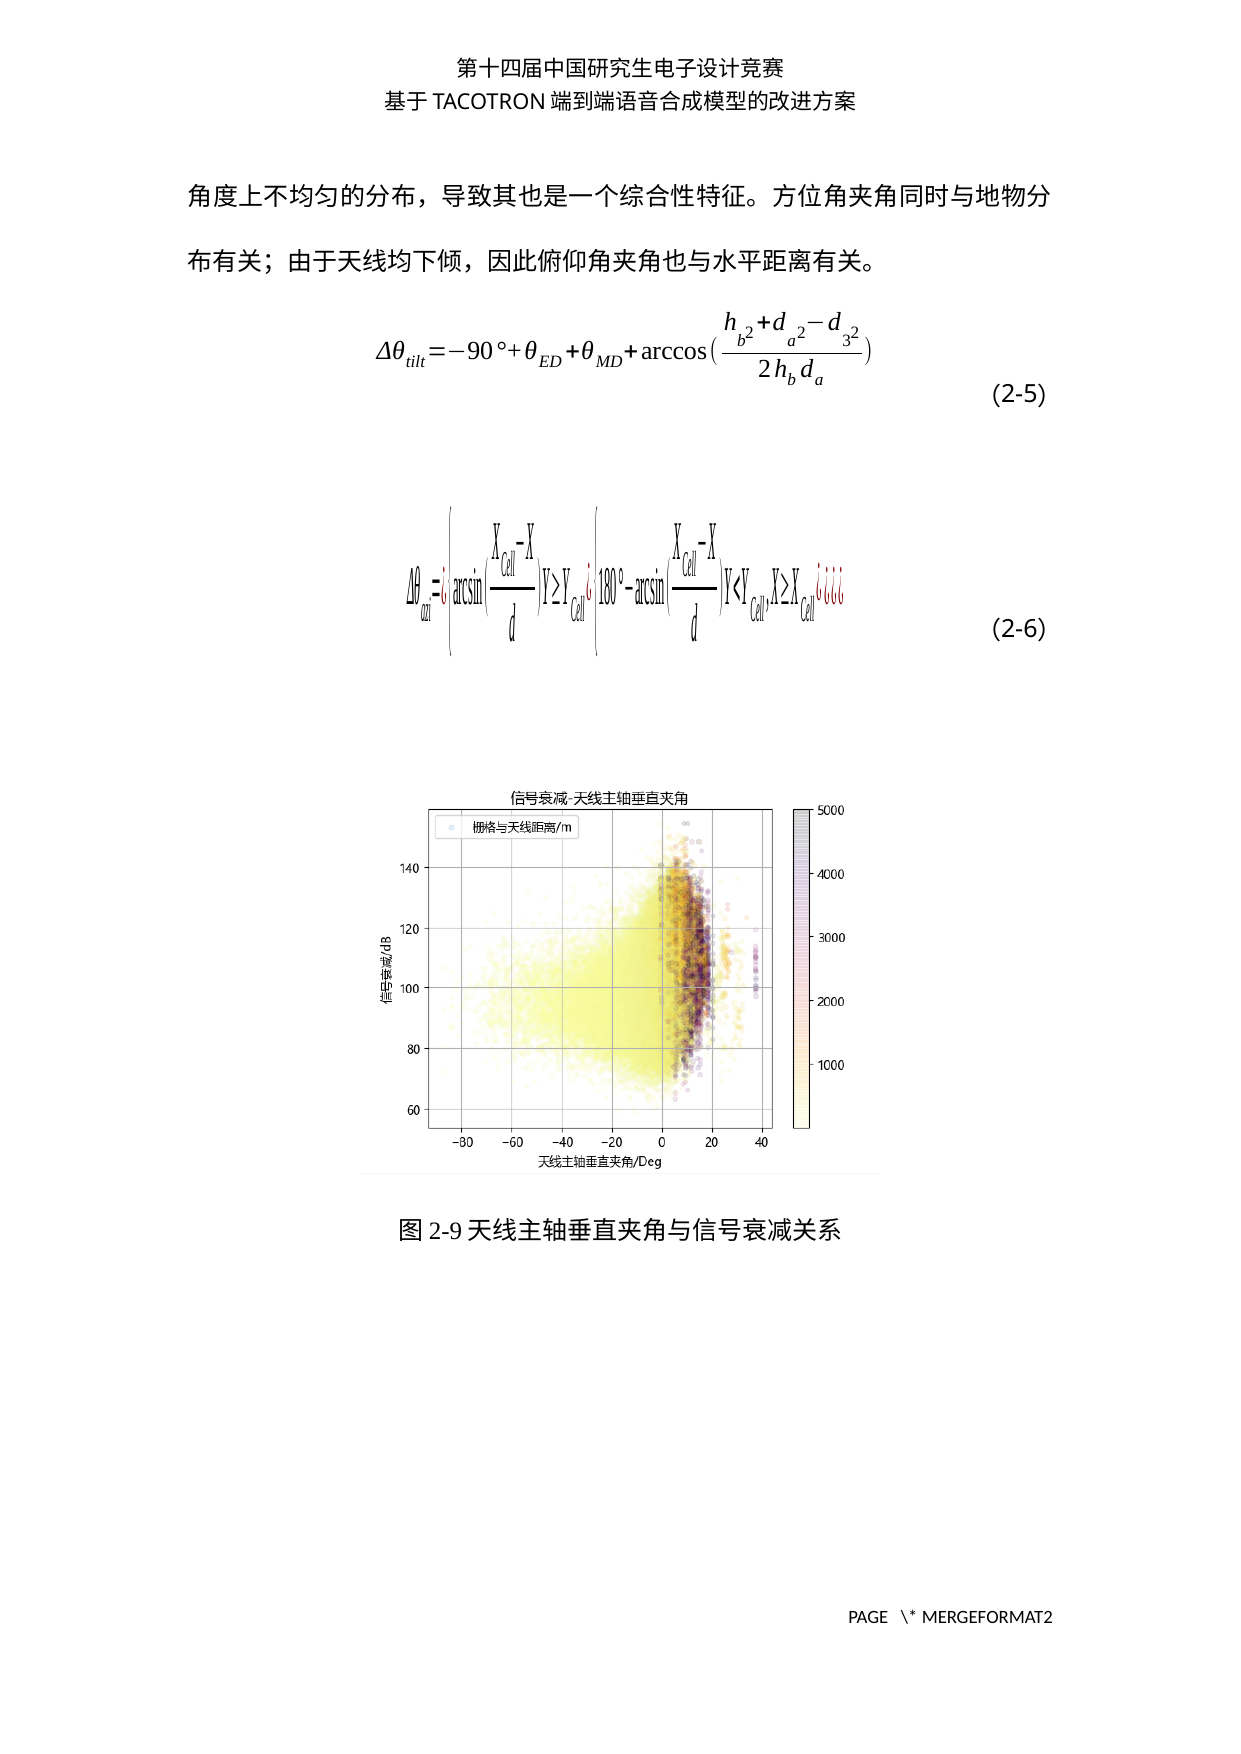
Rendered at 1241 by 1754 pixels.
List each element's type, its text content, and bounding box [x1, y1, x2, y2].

text 图2-9天线主轴垂直夹角与信号衰减关系 [187, 1196, 1053, 1261]
text （2-5） [187, 292, 1053, 454]
picture [359, 760, 881, 1174]
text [187, 162, 1053, 292]
text （2-6） [187, 494, 1053, 721]
